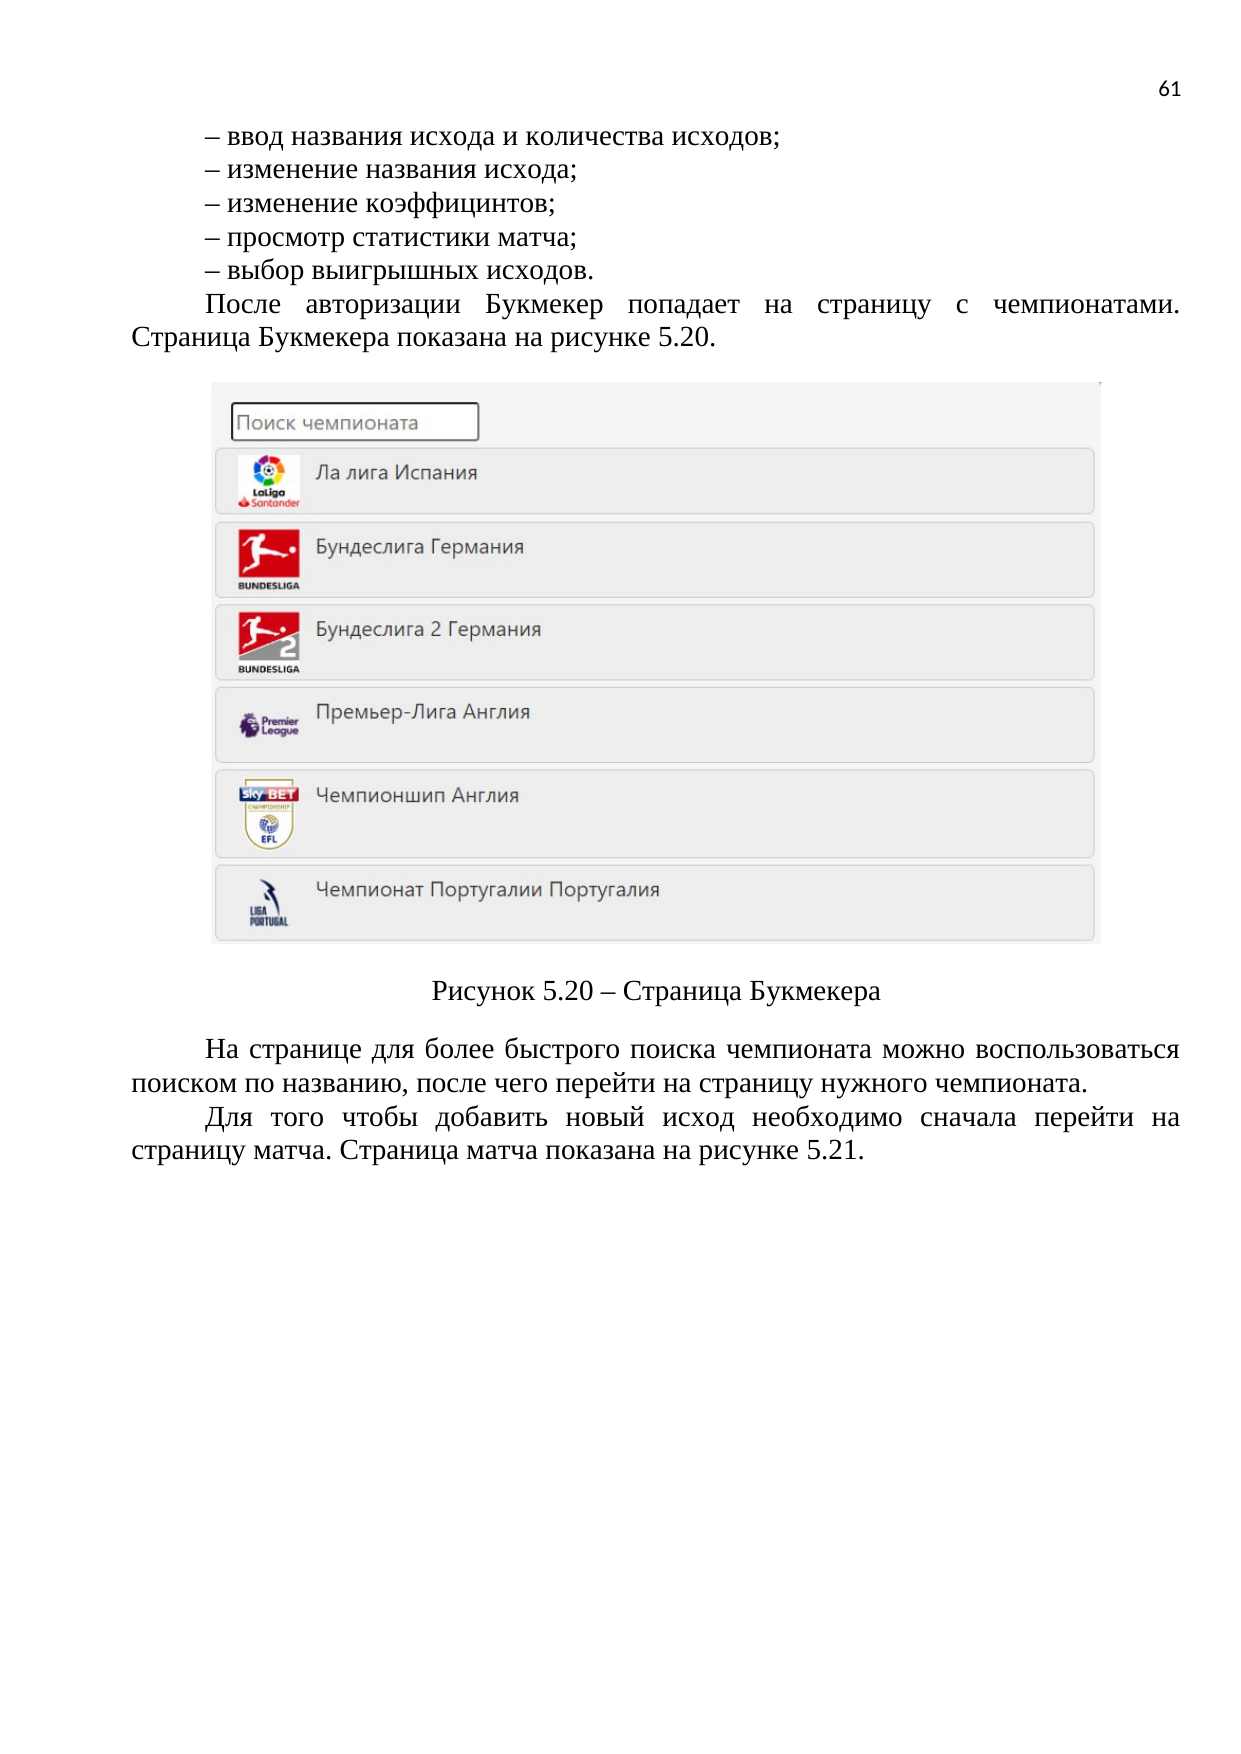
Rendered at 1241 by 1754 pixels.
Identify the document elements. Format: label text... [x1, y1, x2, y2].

text просмотр статистики матча; [131, 219, 1181, 252]
text Для того чтобы добавить новый исход необходимо сначала перейти на страницу матча. Страница матча показана на рисунке 5.21. [131, 1099, 1181, 1166]
picture [211, 382, 1102, 944]
text Рисунок 5.20 – Страница Букмекера [131, 973, 1181, 1007]
text На странице для более быстрого поиска чемпионата можно воспользоваться поиском по названию, после чего перейти на страницу нужного чемпионата. [131, 1032, 1181, 1099]
text выбор выигрышных исходов. [131, 252, 1181, 286]
text ввод названия исхода и количества исходов; [131, 118, 1181, 152]
list После авторизации Букмекер попадает на страницу с чемпионатами. Страница Букмекера показана на рисунке 5.20. [131, 286, 1181, 353]
text изменение названия исхода; [131, 152, 1181, 185]
text изменение коэффицинтов; [131, 185, 1181, 219]
